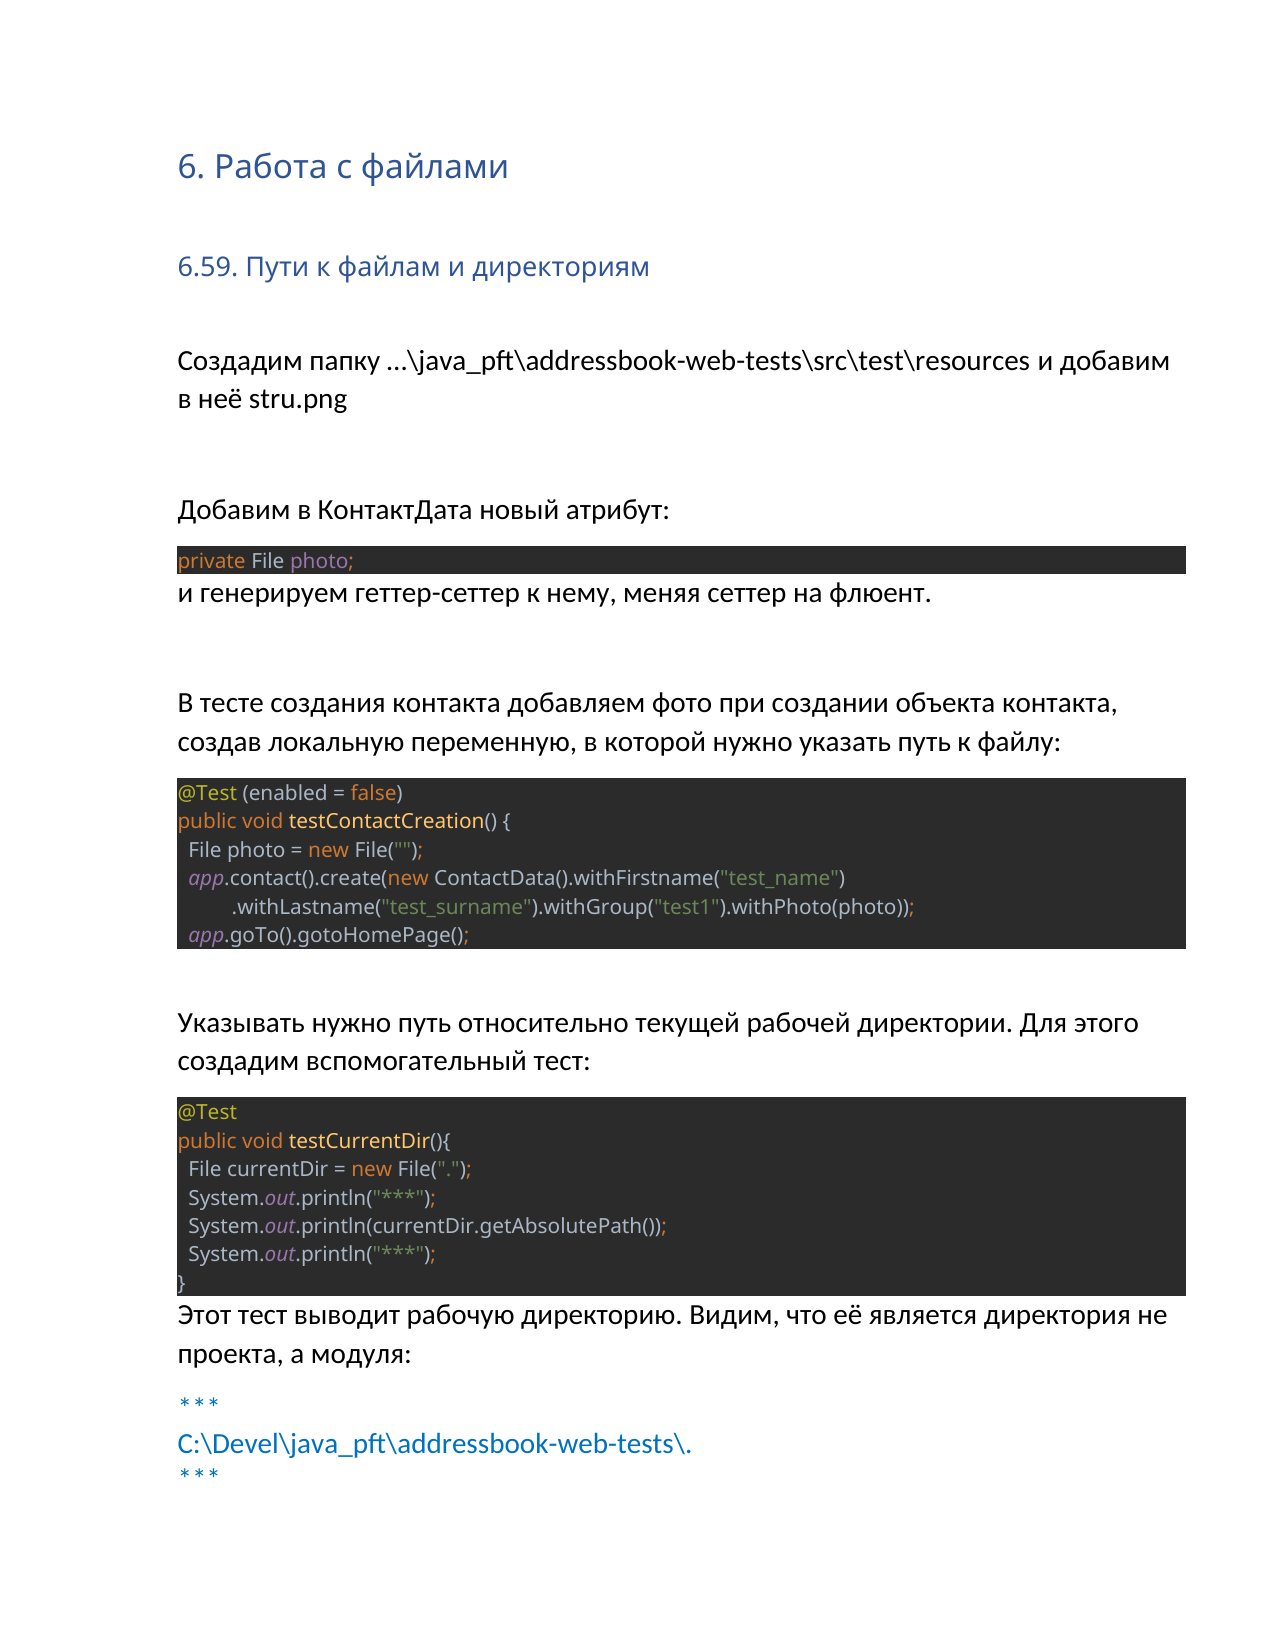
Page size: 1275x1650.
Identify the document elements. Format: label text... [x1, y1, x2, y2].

text @Test public void testCurrentDir(){ File currentDir = new File("."); System.out.println("***"); System.out.println(currentDir.getAbsolutePath()); System.out.println("***"); } [177, 1097, 1186, 1296]
text private File photo; [177, 546, 1186, 574]
text Указывать нужно путь относительно текущей рабочей директории. Для этого создадим вспомогательный тест: [177, 1004, 1186, 1078]
text В тесте создания контакта добавляем фото при создании объекта контакта, создав локальную переменную, в которой нужно указать путь к файлу: [177, 684, 1186, 758]
subtitle 6. Работа с файлами [177, 143, 1186, 188]
text Добавим в КонтактДата новый атрибут: [177, 491, 1186, 526]
text C:\Devel\java_pft\addressbook-web-tests\. [177, 1426, 1186, 1461]
text *** [177, 1390, 1186, 1426]
text @Test (enabled = false) public void testContactCreation() { File photo = new File(""); app.contact().create(new ContactData().withFirstname("test_name") .withLastname("test_surname").withGroup("test1").withPhoto(photo)); app.goTo().gotoHomePage(); [177, 778, 1186, 949]
text Создадим папку …\java_pft\addressbook-web-tests\src\test\resources и добавим в неё stru.png [177, 342, 1186, 416]
subtitle 6.59. Пути к файлам и директориям [177, 247, 1186, 284]
text *** [177, 1461, 1186, 1497]
text Этот тест выводит рабочую директорию. Видим, что её является директория не проекта, а модуля: [177, 1296, 1186, 1370]
text и генерируем геттер-сеттер к нему, меняя сеттер на флюент. [177, 574, 1186, 610]
